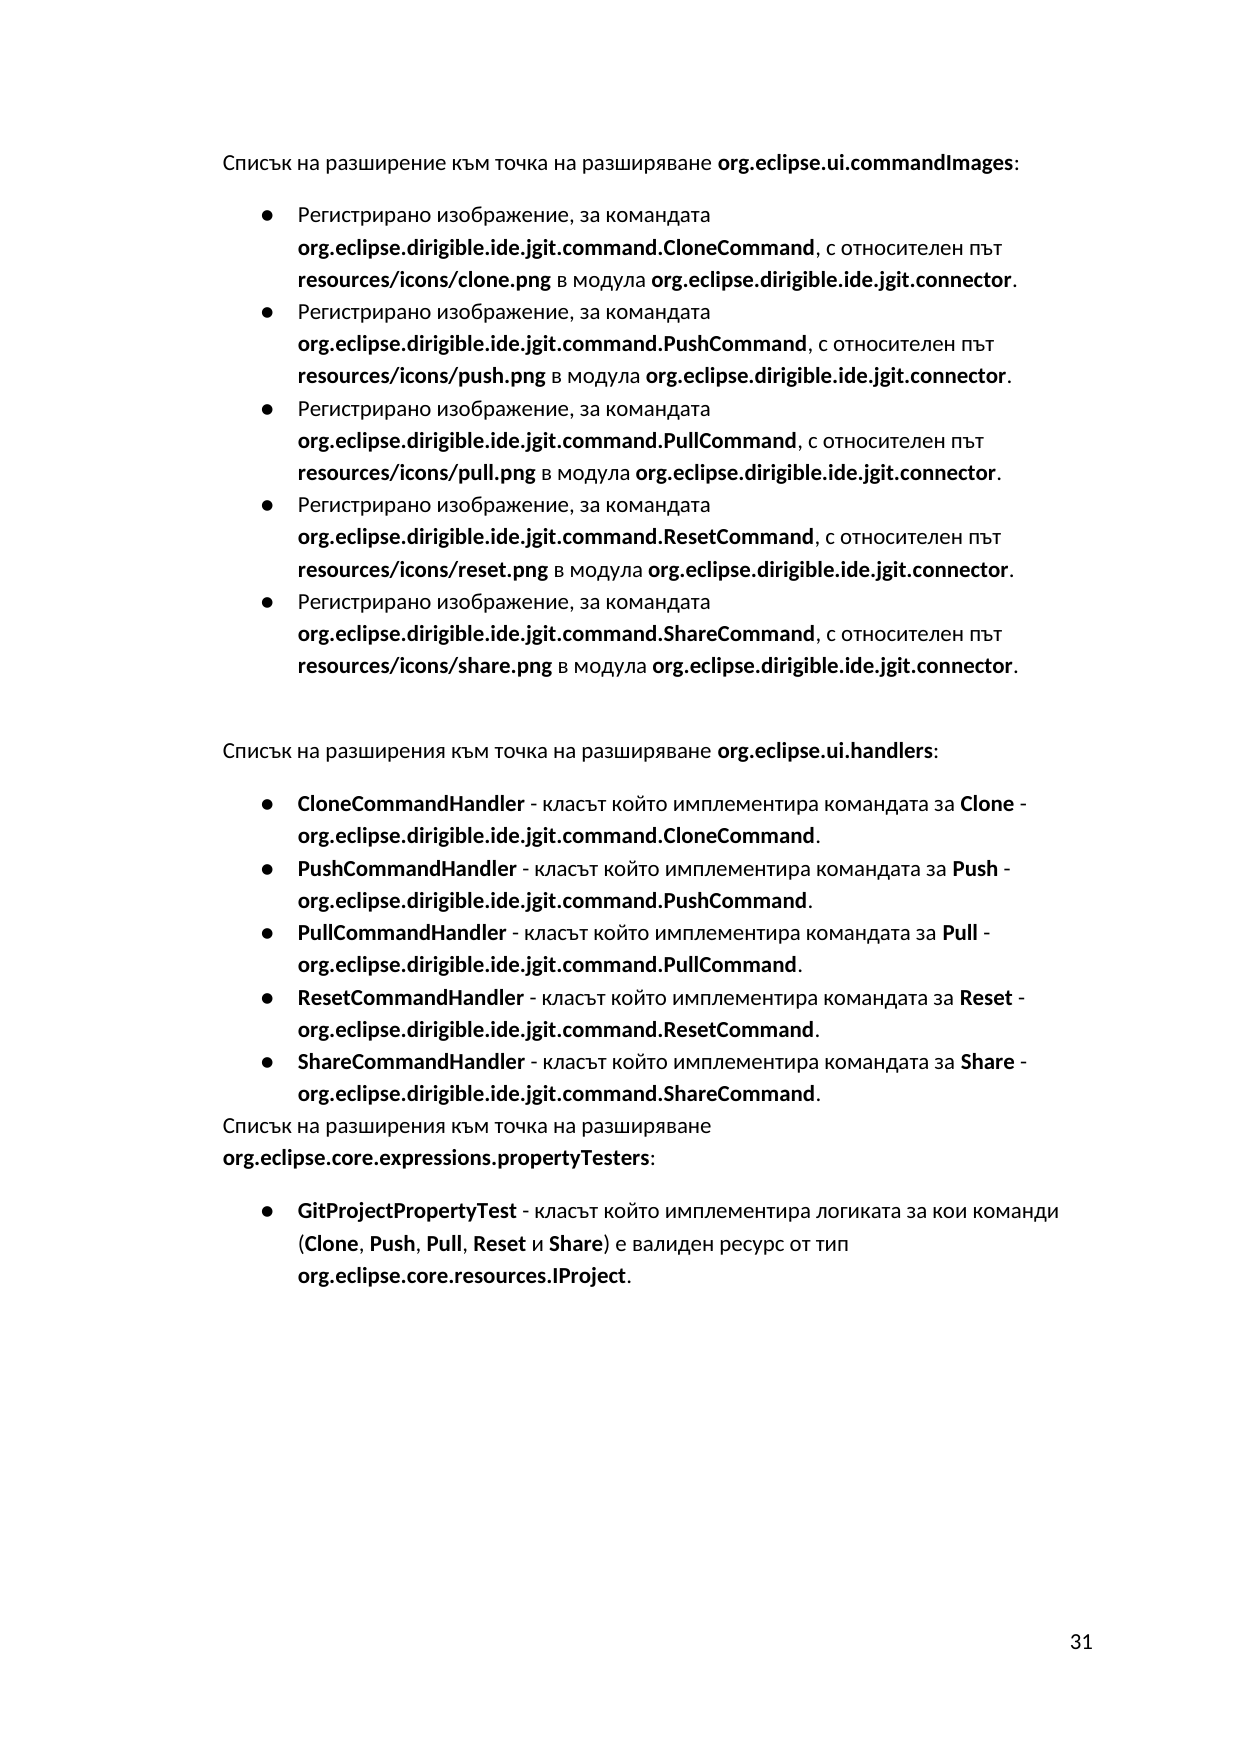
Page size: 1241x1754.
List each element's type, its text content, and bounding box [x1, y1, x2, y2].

text Списък на разширение към точка на разширяване org.eclipse.ui.commandImages: [223, 148, 1093, 176]
text Списък на разширения към точка на разширяване org.eclipse.ui.handlers: [223, 736, 1093, 764]
list ShareCommandHandler - класът който имплементира командата за Share - org.eclipse.dirigible.ide.jgit.command.ShareCommand. [260, 1047, 1093, 1107]
list Регистрирано изображение, за командата org.eclipse.dirigible.ide.jgit.command.PullCommand, с относителен път resources/icons/pull.png в модула org.eclipse.dirigible.ide.jgit.connector. [260, 394, 1093, 486]
list Регистрирано изображение, за командата org.eclipse.dirigible.ide.jgit.command.CloneCommand, с относителен път resources/icons/clone.png в модула org.eclipse.dirigible.ide.jgit.connector. [260, 201, 1093, 293]
text Списък на разширения към точка на разширяване org.eclipse.core.expressions.propertyTesters: [223, 1111, 1093, 1172]
list Регистрирано изображение, за командата org.eclipse.dirigible.ide.jgit.command.ResetCommand, с относителен път resources/icons/reset.png в модула org.eclipse.dirigible.ide.jgit.connector. [260, 490, 1093, 583]
list Регистрирано изображение, за командата org.eclipse.dirigible.ide.jgit.command.PushCommand, с относителен път resources/icons/push.png в модула org.eclipse.dirigible.ide.jgit.connector. [260, 297, 1093, 389]
list PullCommandHandler - класът който имплементира командата за Pull - org.eclipse.dirigible.ide.jgit.command.PullCommand. [260, 918, 1093, 978]
list CloneCommandHandler - класът който имплементира командата за Clone - org.eclipse.dirigible.ide.jgit.command.CloneCommand. [260, 789, 1093, 850]
list PushCommandHandler - класът който имплементира командата за Push - org.eclipse.dirigible.ide.jgit.command.PushCommand. [260, 854, 1093, 914]
list GitProjectPropertyTest - класът който имплементира логиката за кои команди (Clone, Push, Pull, Reset и Share) е валиден ресурс от тип org.eclipse.core.resources.IProject. [260, 1197, 1093, 1289]
list Регистрирано изображение, за командата org.eclipse.dirigible.ide.jgit.command.ShareCommand, с относителен път resources/icons/share.png в модула org.eclipse.dirigible.ide.jgit.connector. [260, 587, 1093, 679]
list ResetCommandHandler - класът който имплементира командата за Reset - org.eclipse.dirigible.ide.jgit.command.ResetCommand. [260, 983, 1093, 1043]
